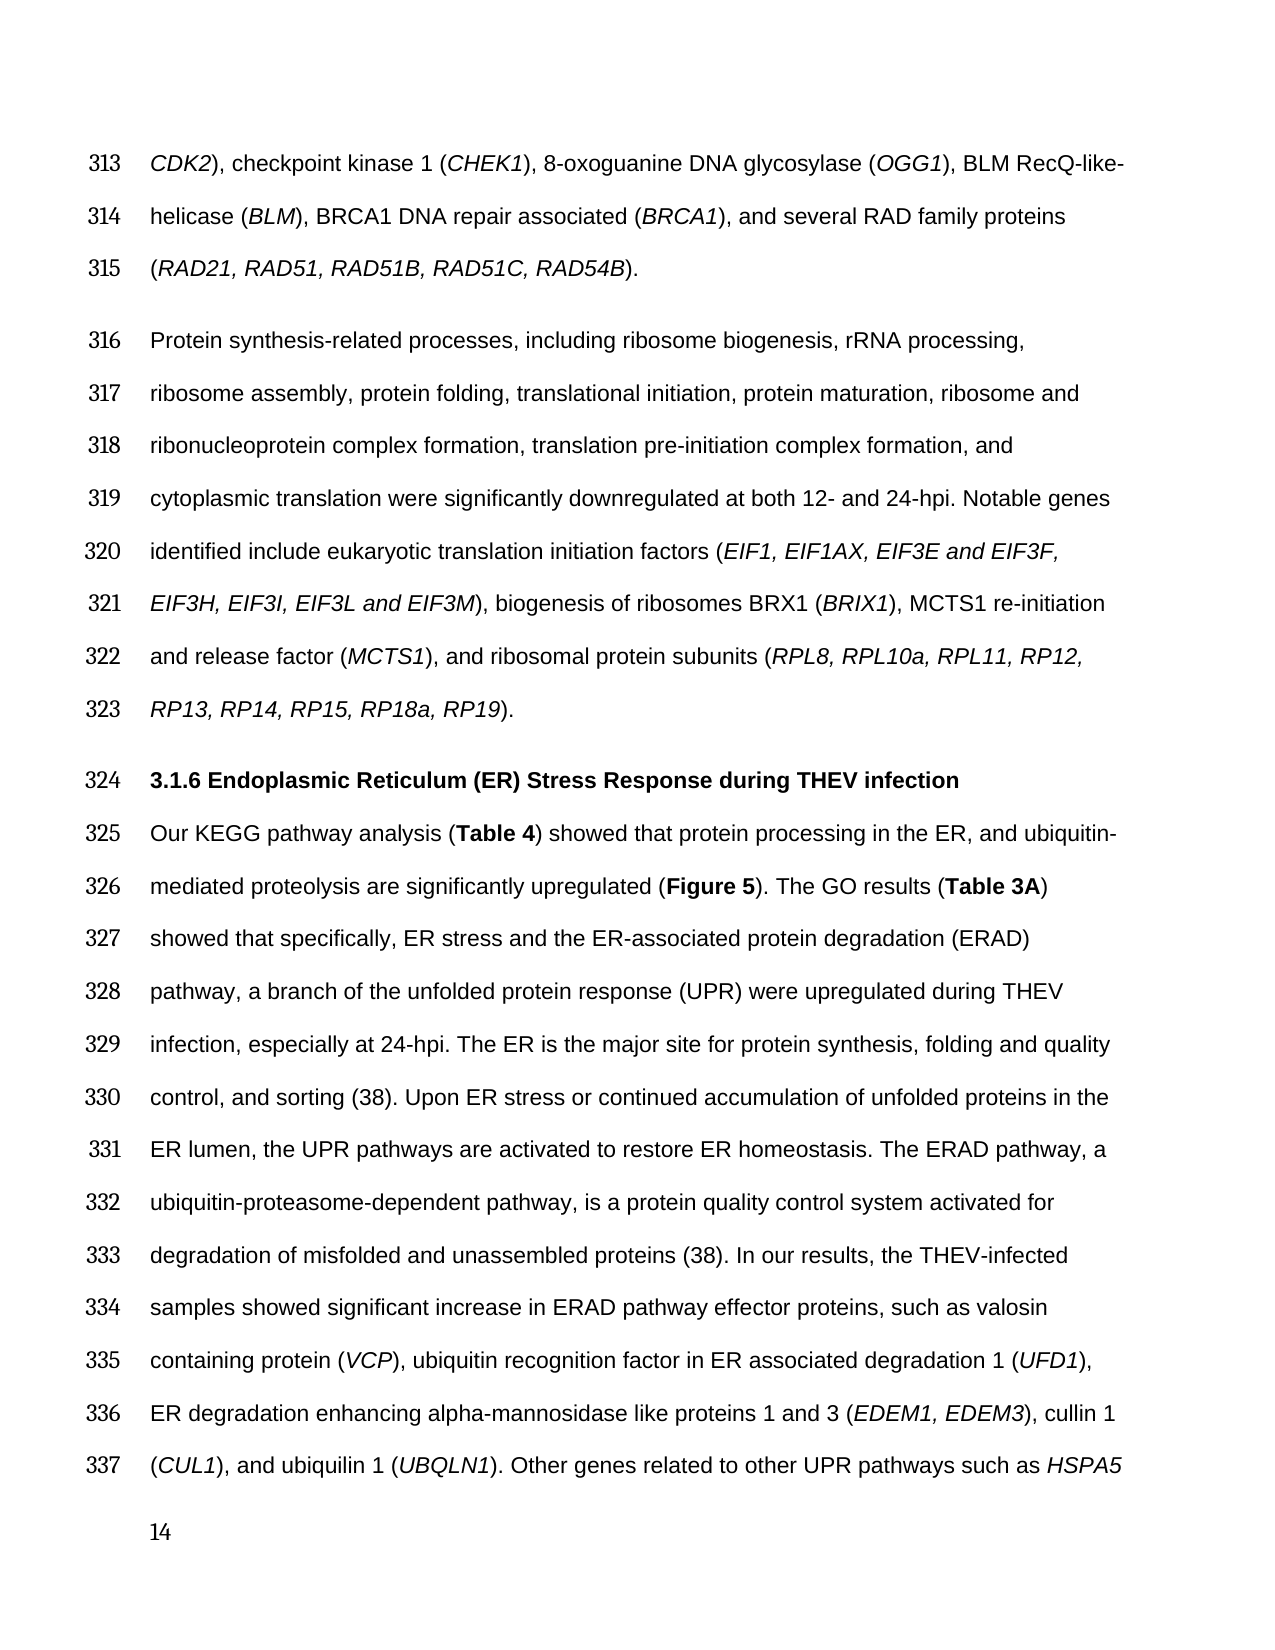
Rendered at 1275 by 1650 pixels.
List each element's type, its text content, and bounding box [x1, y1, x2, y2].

text Protein synthesis-related processes, including ribosome biogenesis, rRNA processing, ribosome assembly, protein folding, translational initiation, protein maturation, ribosome and ribonucleoprotein complex formation, translation pre-initiation complex formation, and cytoplasmic translation were significantly downregulated at both 12- and 24-hpi. Notable genes identified include eukaryotic translation initiation factors (EIF1, EIF1AX, EIF3E and EIF3F, EIF3H, EIF3I, EIF3L and EIF3M), biogenesis of ribosomes BRX1 (BRIX1), MCTS1 re-initiation and release factor (MCTS1), and ribosomal protein subunits (RPL8, RPL10a, RPL11, RP12, RP13, RP14, RP15, RP18a, RP19). [150, 327, 1125, 722]
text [150, 767, 1125, 1479]
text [150, 150, 1125, 282]
